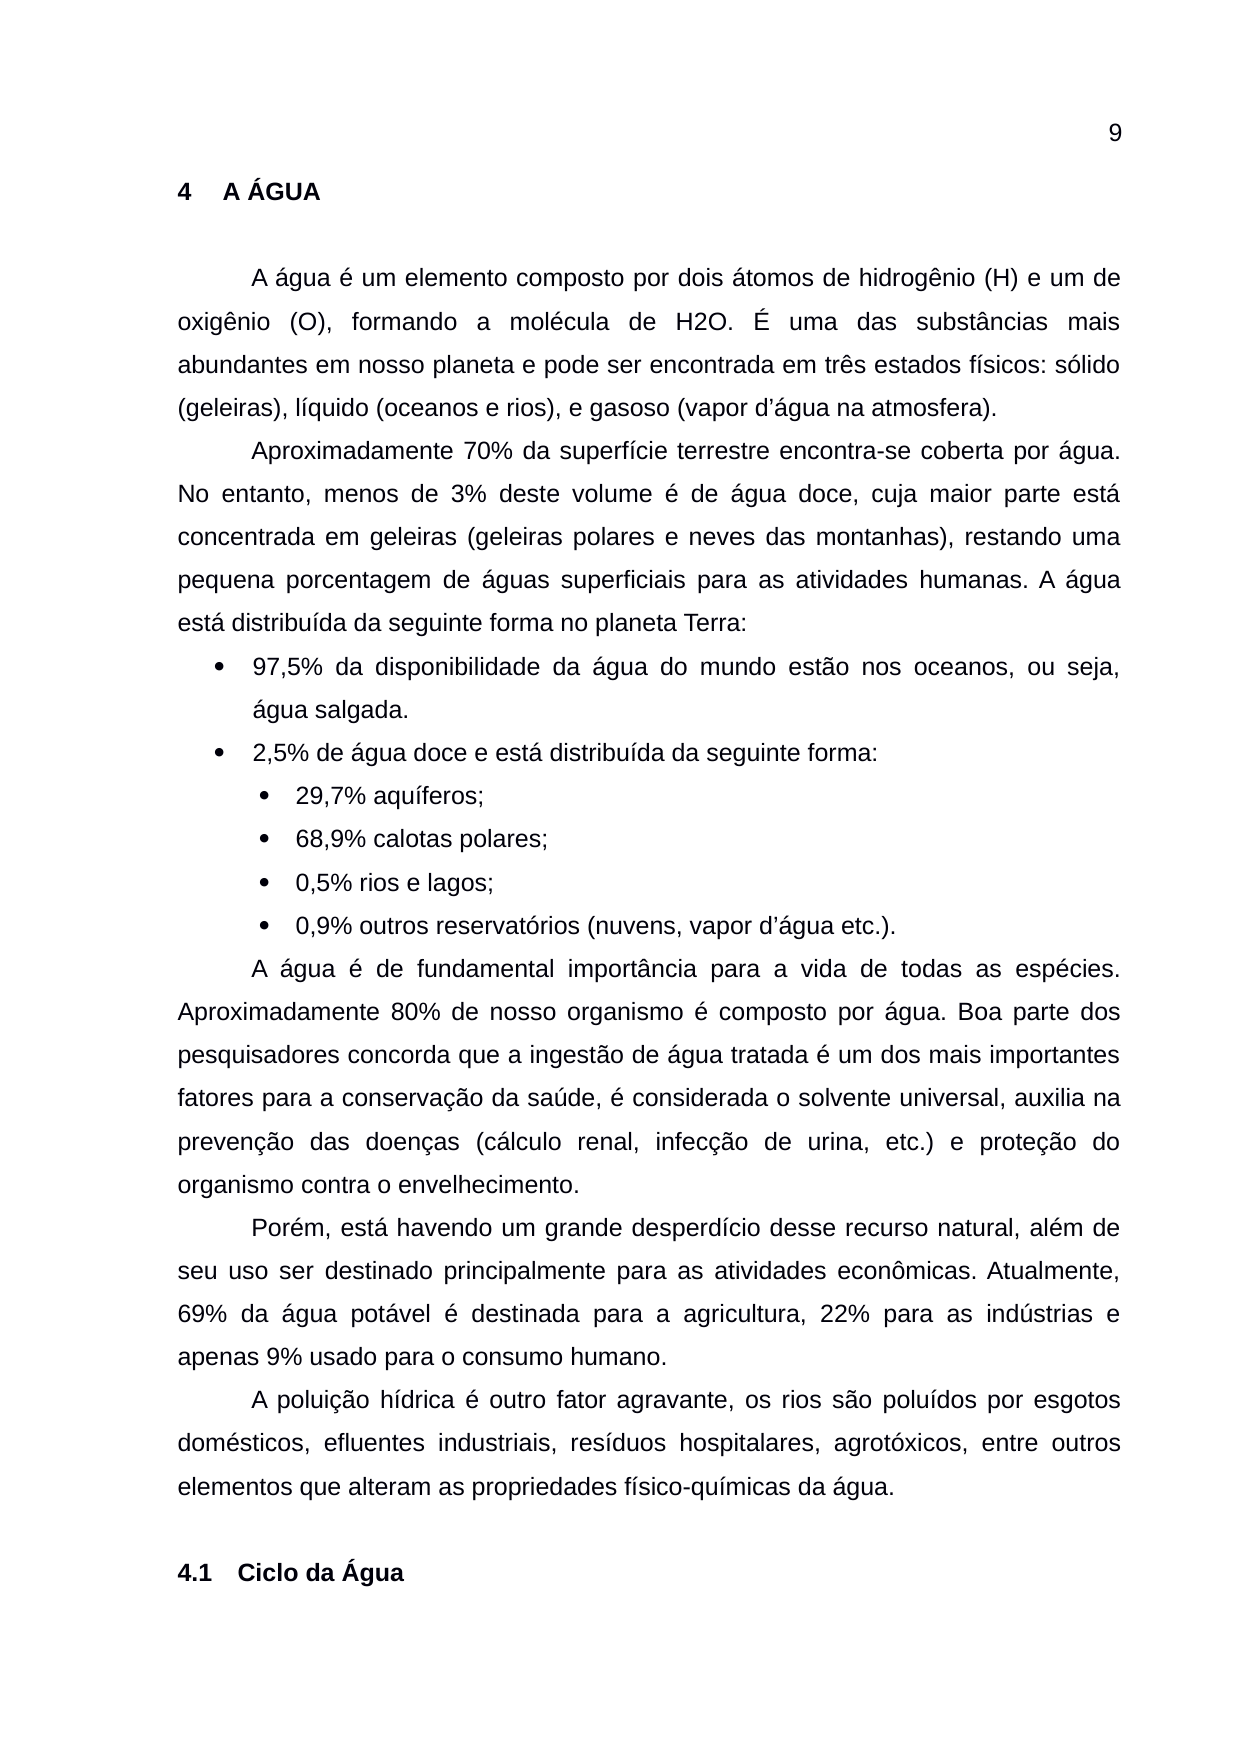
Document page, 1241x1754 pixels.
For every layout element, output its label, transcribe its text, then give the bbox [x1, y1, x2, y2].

text Aproximadamente 70% da superfície terrestre encontra-se coberta por água. No entanto, menos de 3% deste volume é de água doce, cuja maior parte está concentrada em geleiras (geleiras polares e neves das montanhas), restando uma pequena porcentagem de águas superficiais para as atividades humanas. A água está distribuída da seguinte forma no planeta Terra: [177, 436, 1122, 637]
list 0,5% rios e lagos; [260, 868, 1122, 896]
list 29,7% aquíferos; [260, 781, 1122, 810]
list 68,9% calotas polares; [260, 824, 1122, 853]
list 97,5% da disponibilidade da água do mundo estão nos oceanos, ou seja, água salgada. [215, 652, 1122, 723]
text A água é de fundamental importância para a vida de todas as espécies. Aproximadamente 80% de nosso organismo é composto por água. Boa parte dos pesquisadores concorda que a ingestão de água tratada é um dos mais importantes fatores para a conservação da saúde, é considerada o solvente universal, auxilia na prevenção das doenças (cálculo renal, infecção de urina, etc.) e proteção do organismo contra o envelhecimento. [177, 954, 1122, 1198]
text A água é um elemento composto por dois átomos de hidrogênio (H) e um de oxigênio (O), formando a molécula de H2O. É uma das substâncias mais abundantes em nosso planeta e pode ser encontrada em três estados físicos: sólido (geleiras), líquido (oceanos e rios), e gasoso (vapor d’água na atmosfera). [177, 263, 1122, 422]
subtitle Ciclo da Água [177, 1558, 1122, 1587]
text Porém, está havendo um grande desperdício desse recurso natural, além de seu uso ser destinado principalmente para as atividades econômicas. Atualmente, 69% da água potável é destinada para a agricultura, 22% para as indústrias e apenas 9% usado para o consumo humano. [177, 1213, 1122, 1371]
text A poluição hídrica é outro fator agravante, os rios são poluídos por esgotos domésticos, efluentes industriais, resíduos hospitalares, agrotóxicos, entre outros elementos que alteram as propriedades físico-químicas da água. [177, 1385, 1122, 1500]
list 0,9% outros reservatórios (nuvens, vapor d’água etc.). [260, 911, 1122, 940]
subtitle A ÁGUA [177, 177, 1122, 206]
list 2,5% de água doce e está distribuída da seguinte forma: [215, 738, 1122, 767]
